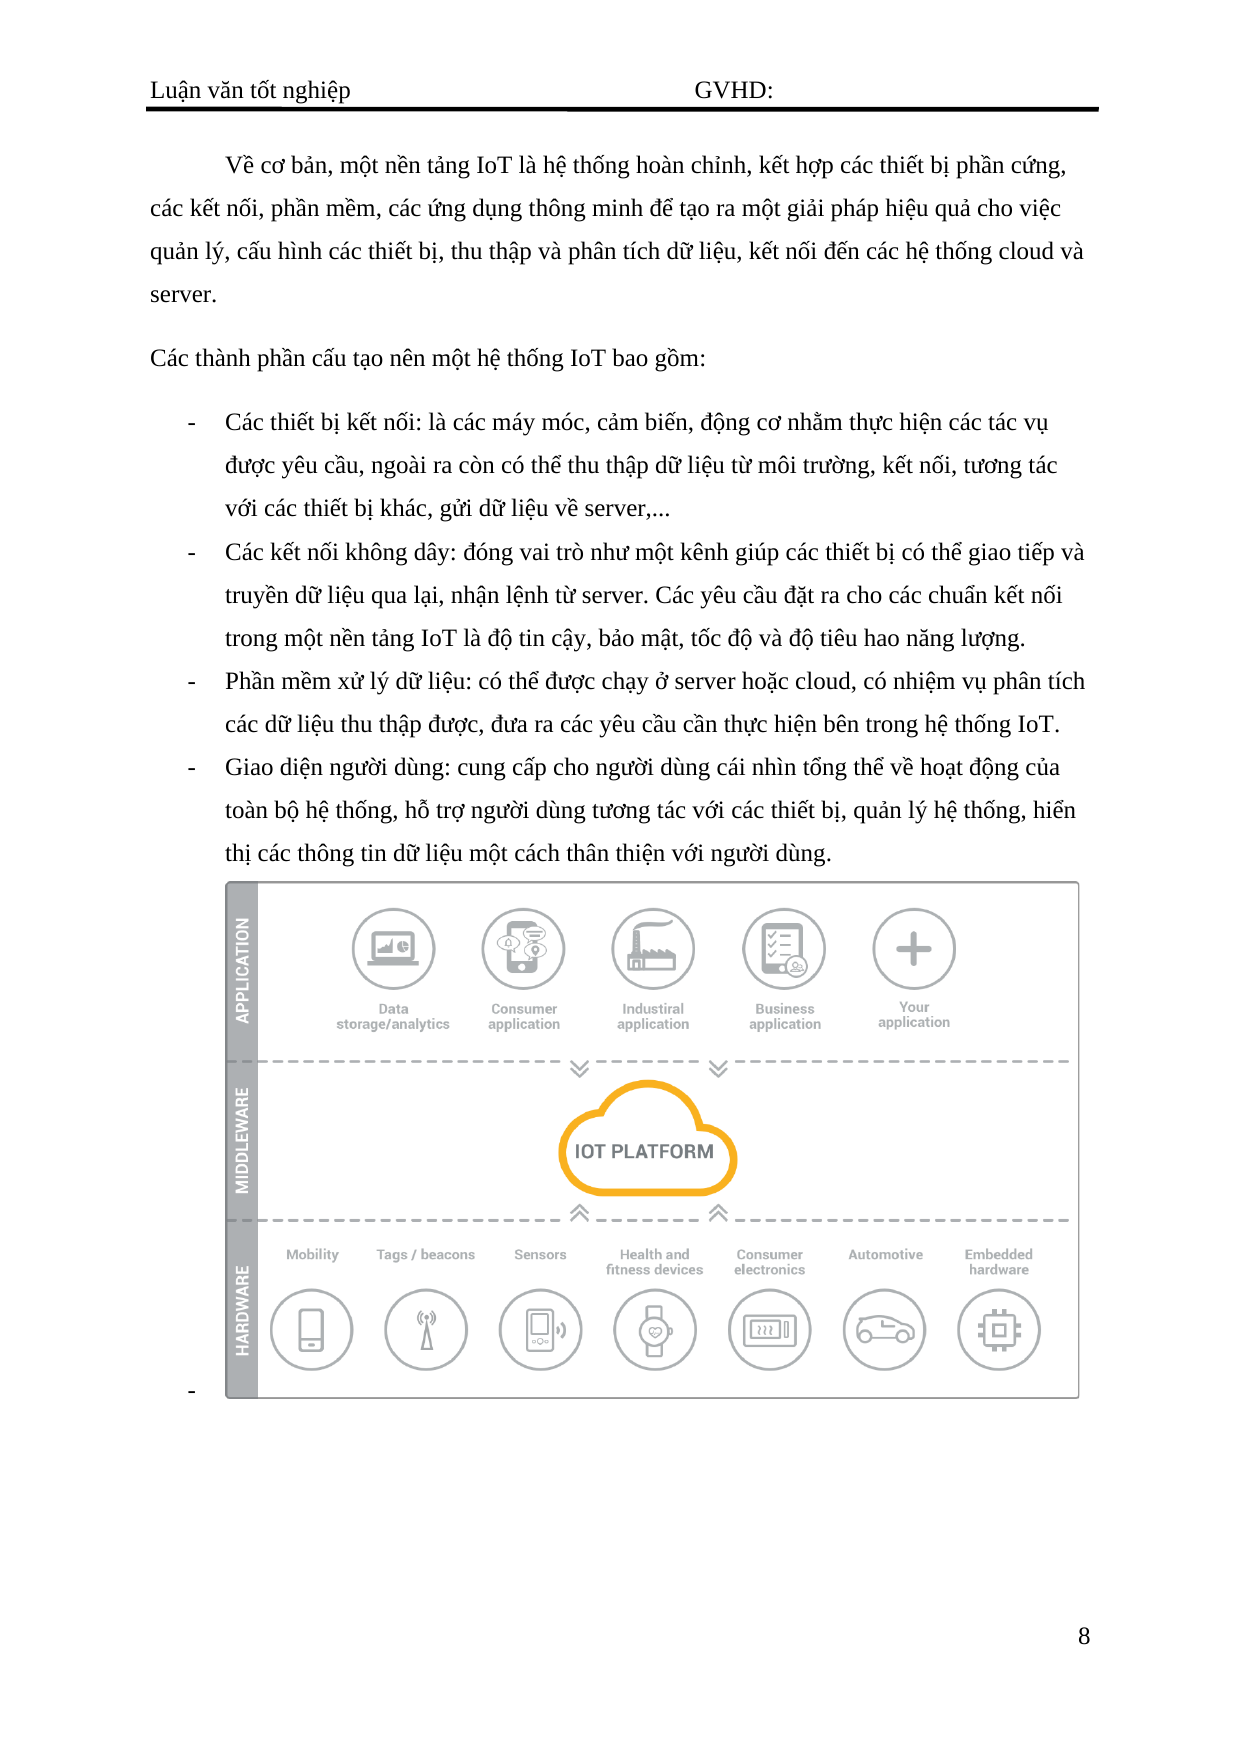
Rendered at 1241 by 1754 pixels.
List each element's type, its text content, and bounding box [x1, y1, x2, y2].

list Giao diện người dùng: cung cấp cho người dùng cái nhìn tổng thể về hoạt động của toàn bộ hệ thống, hỗ trợ người dùng tương tác với các thiết bị, quản lý hệ thống, hiển thị các thông tin dữ liệu một cách thân thiện với người dùng. [187, 752, 1090, 867]
list Phần mềm xử lý dữ liệu: có thể được chạy ở server hoặc cloud, có nhiệm vụ phân tích các dữ liệu thu thập được, đưa ra các yêu cầu cần thực hiện bên trong hệ thống IoT. [187, 666, 1090, 738]
picture [225, 881, 1080, 1399]
text Các thành phần cấu tạo nên một hệ thống IoT bao gồm: [150, 343, 1090, 372]
list Các kết nối không dây: đóng vai trò như một kênh giúp các thiết bị có thể giao tiếp và truyền dữ liệu qua lại, nhận lệnh từ server. Các yêu cầu đặt ra cho các chuẩn kết nối trong một nền tảng IoT là độ tin cậy, bảo mật, tốc độ và độ tiêu hao năng lượng. [187, 537, 1090, 652]
text Về cơ bản, một nền tảng IoT là hệ thống hoàn chỉnh, kết hợp các thiết bị phần cứng, các kết nối, phần mềm, các ứng dụng thông minh để tạo ra một giải pháp hiệu quả cho việc quản lý, cấu hình các thiết bị, thu thập và phân tích dữ liệu, kết nối đến các hệ thống cloud và server. [150, 150, 1090, 308]
list Các thiết bị kết nối: là các máy móc, cảm biến, động cơ nhằm thực hiện các tác vụ được yêu cầu, ngoài ra còn có thể thu thập dữ liệu từ môi trường, kết nối, tương tác với các thiết bị khác, gửi dữ liệu về server,... [187, 407, 1090, 522]
